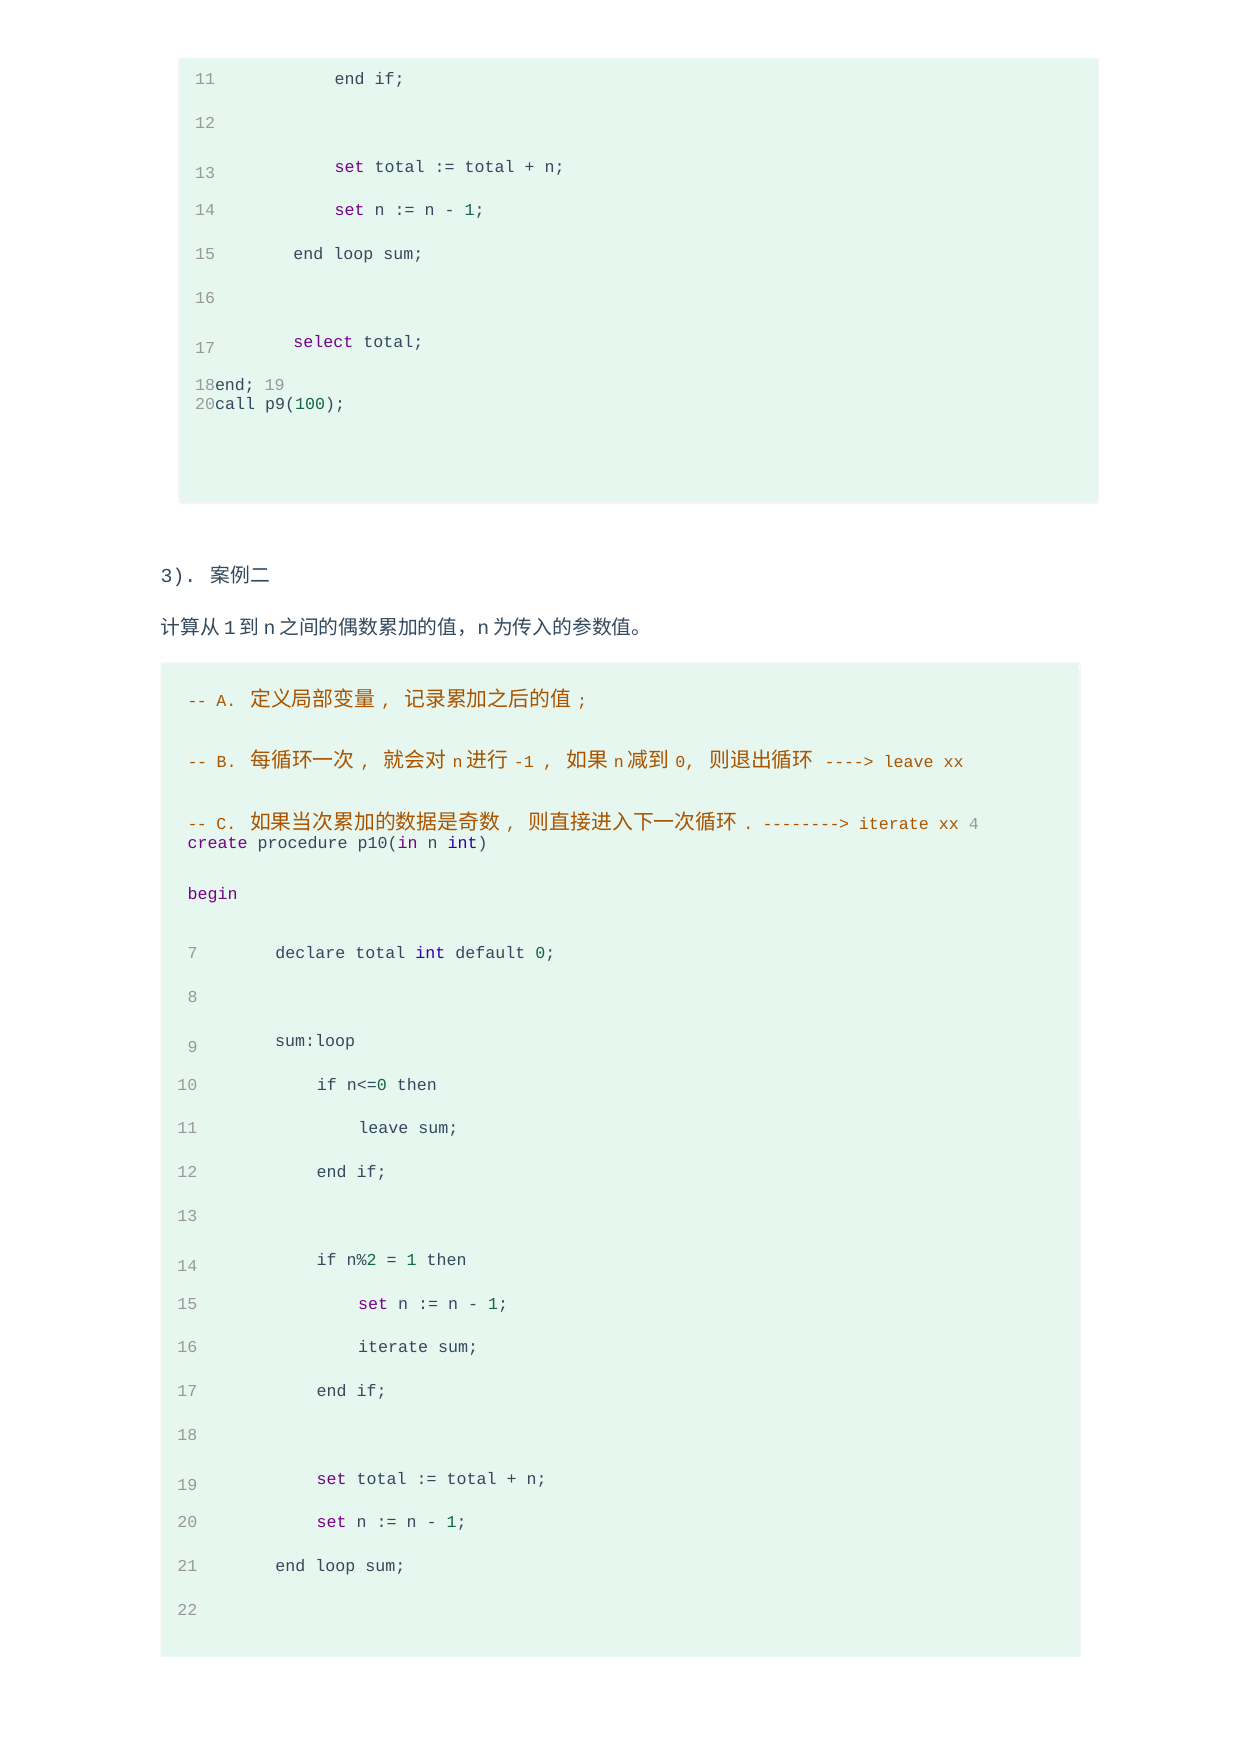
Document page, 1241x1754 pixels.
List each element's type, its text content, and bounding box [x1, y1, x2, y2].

text 计算从1到n之间的偶数累加的值，n为传入的参数值。 [160, 611, 1094, 640]
list 案例二 [160, 559, 1094, 588]
